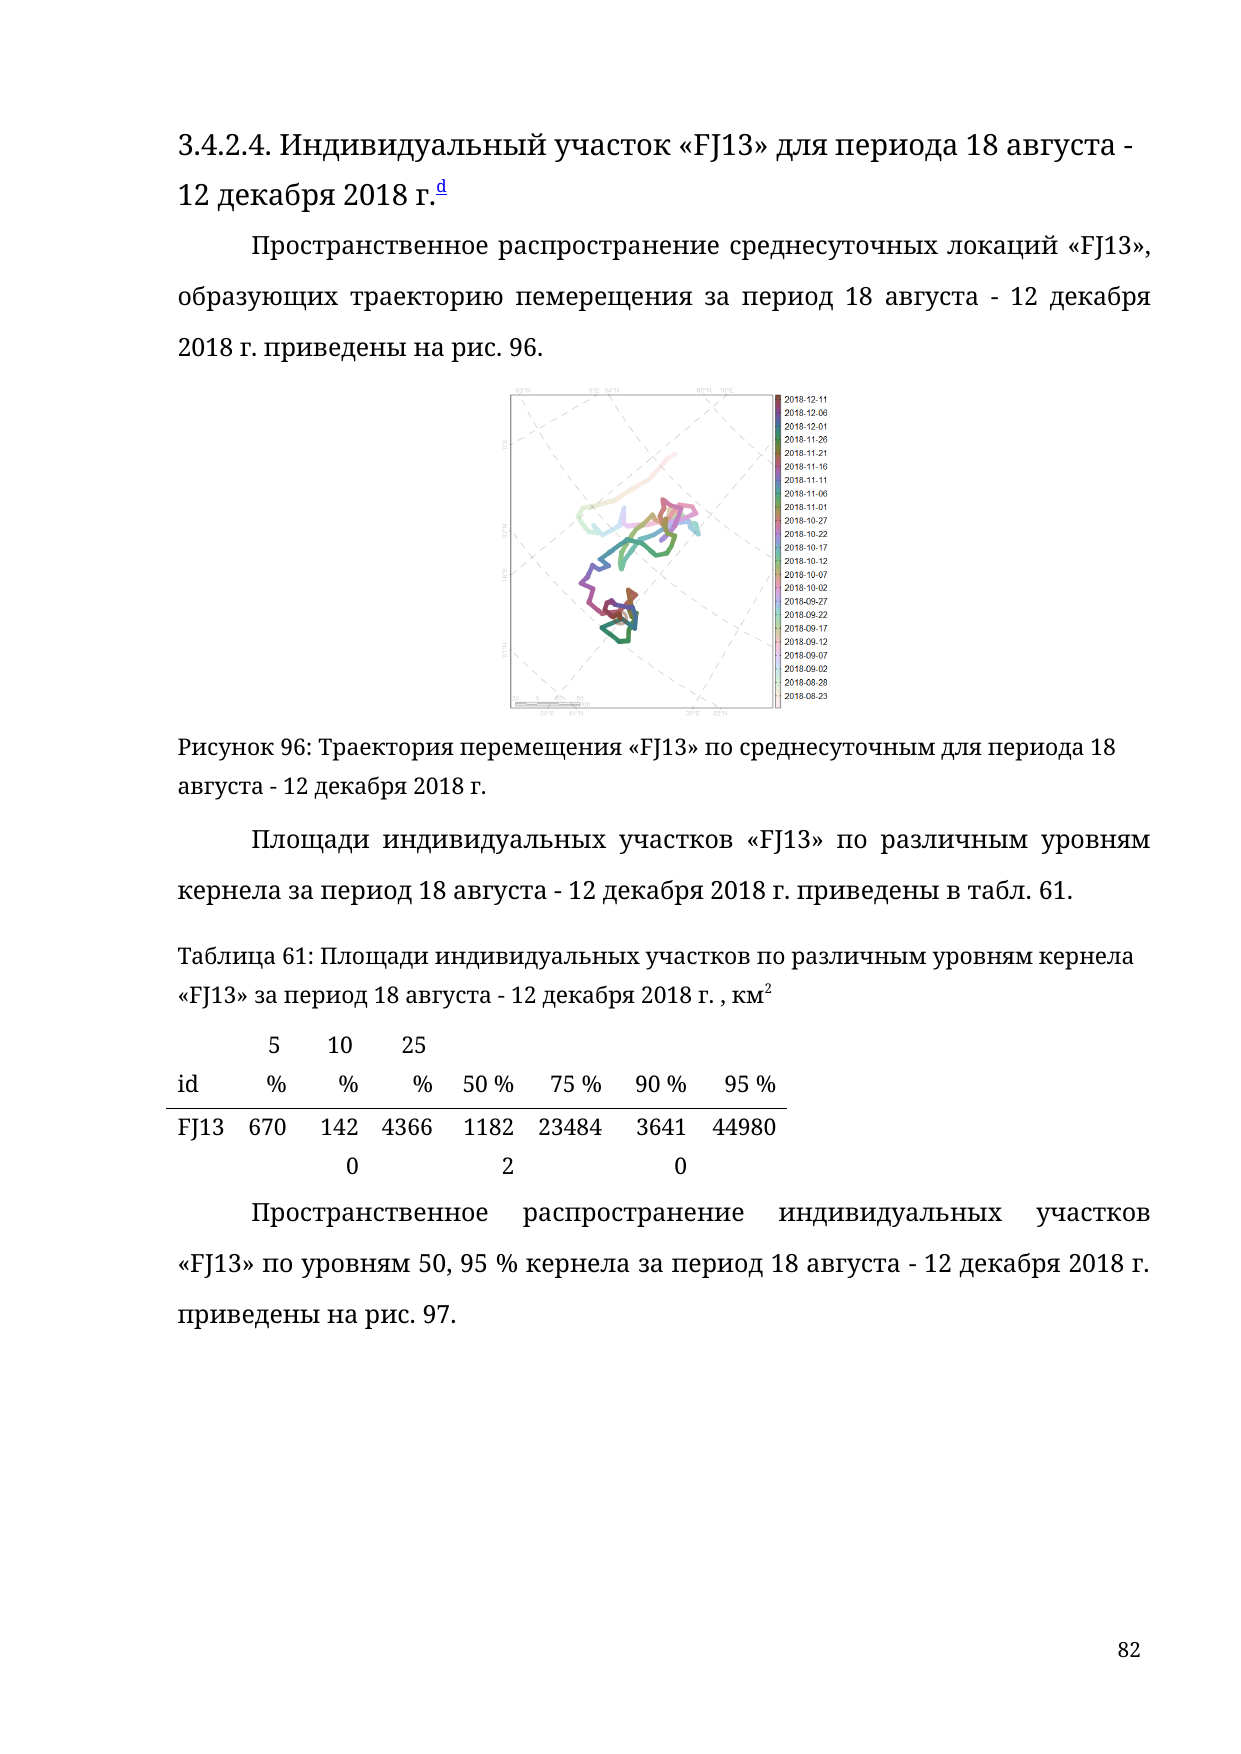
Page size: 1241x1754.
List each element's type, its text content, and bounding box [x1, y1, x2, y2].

picture [499, 385, 830, 718]
subtitle Индивидуальный участок «FJ13» для периода 18 августа - 12 декабря 2018 г.d [177, 124, 1152, 214]
text Площади индивидуальных участков «FJ13» по различным уровням кернела за период 18 августа - 12 декабря 2018 г. приведены в табл. 61. [177, 821, 1152, 906]
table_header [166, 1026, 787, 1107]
text Таблица 61: Площади индивидуальных участков по различным уровням кернела «FJ13» за период 18 августа - 12 декабря 2018 г. , км2 [177, 940, 1152, 1010]
text Пространственное распространение среднесуточных локаций «FJ13», образующих траекторию пемерещения за период 18 августа - 12 декабря 2018 г. приведены на рис. 96. [177, 228, 1152, 364]
text Пространственное распространение индивидуальных участков «FJ13» по уровням 50, 95 % кернела за период 18 августа - 12 декабря 2018 г. приведены на рис. 97. [177, 1194, 1152, 1330]
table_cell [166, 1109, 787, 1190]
text Рисунок 96: Траектория перемещения «FJ13» по среднесуточным для периода 18 августа - 12 декабря 2018 г. [177, 731, 1152, 801]
